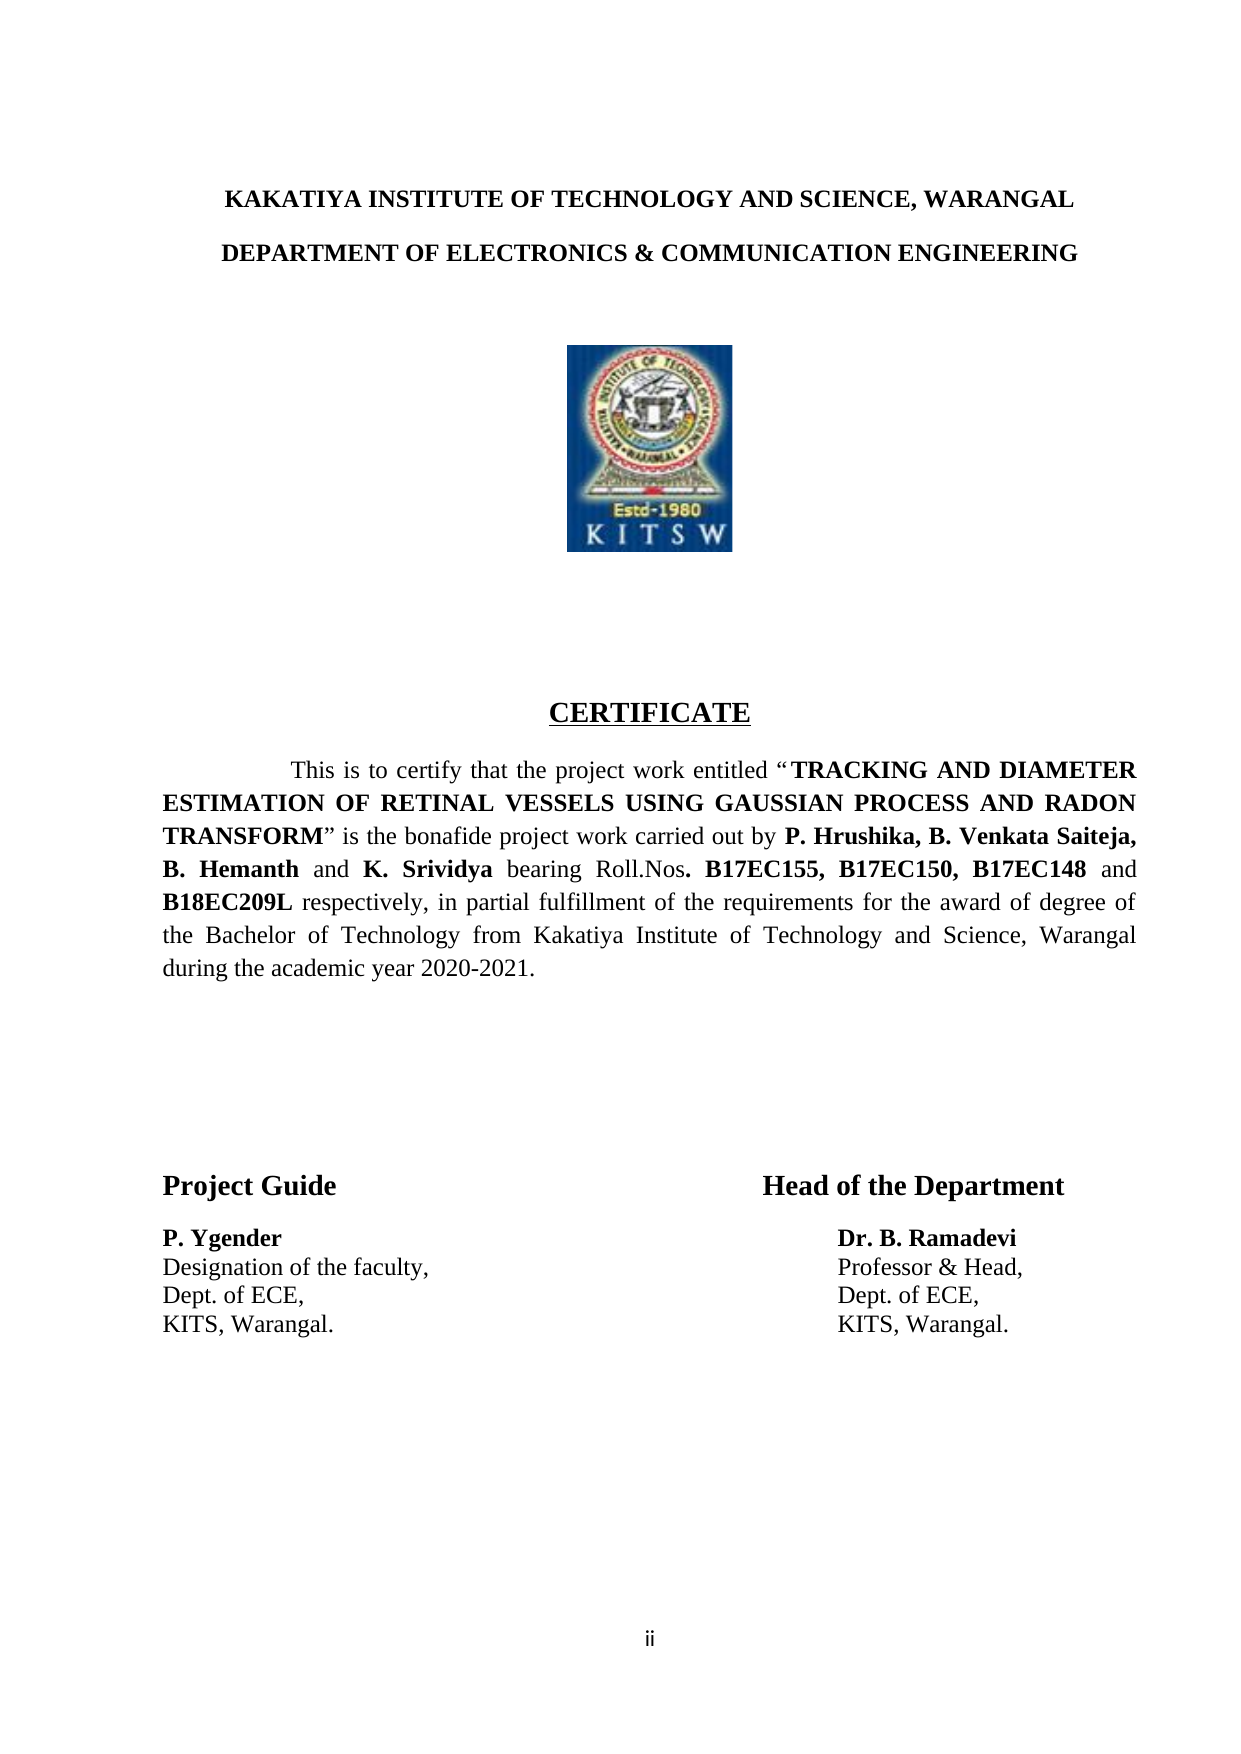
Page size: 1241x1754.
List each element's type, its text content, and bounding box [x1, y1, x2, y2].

text P. Ygender Dr. B. Ramadevi [162, 1223, 1137, 1252]
text Dept. of ECE, Dept. of ECE, [162, 1280, 1137, 1309]
text Project Guide Head of the Department [162, 1168, 1137, 1202]
picture [567, 345, 733, 552]
text DEPARTMENT OF ELECTRONICS & COMMUNICATION ENGINEERING [162, 238, 1137, 267]
text KAKATIYA INSTITUTE OF TECHNOLOGY AND SCIENCE, WARANGAL [162, 184, 1137, 213]
text This is to certify that the project work entitled “TRACKING AND DIAMETER ESTIMATION OF RETINAL VESSELS USING GAUSSIAN PROCESS AND RADON TRANSFORM” is the bonafide project work carried out by P. Hrushika, B. Venkata Saiteja, B. Hemanth and K. Srividya bearing Roll.Nos. B17EC155, B17EC150, B17EC148 and B18EC209L respectively, in partial fulfillment of the requirements for the award of degree of the Bachelor of Technology from Kakatiya Institute of Technology and Science, Warangal during the academic year 2020-2021. [162, 755, 1137, 982]
text KITS, Warangal. KITS, Warangal. [162, 1309, 1137, 1338]
text Designation of the faculty, Professor & Head, [162, 1252, 1137, 1280]
text CERTIFICATE [162, 696, 1137, 729]
